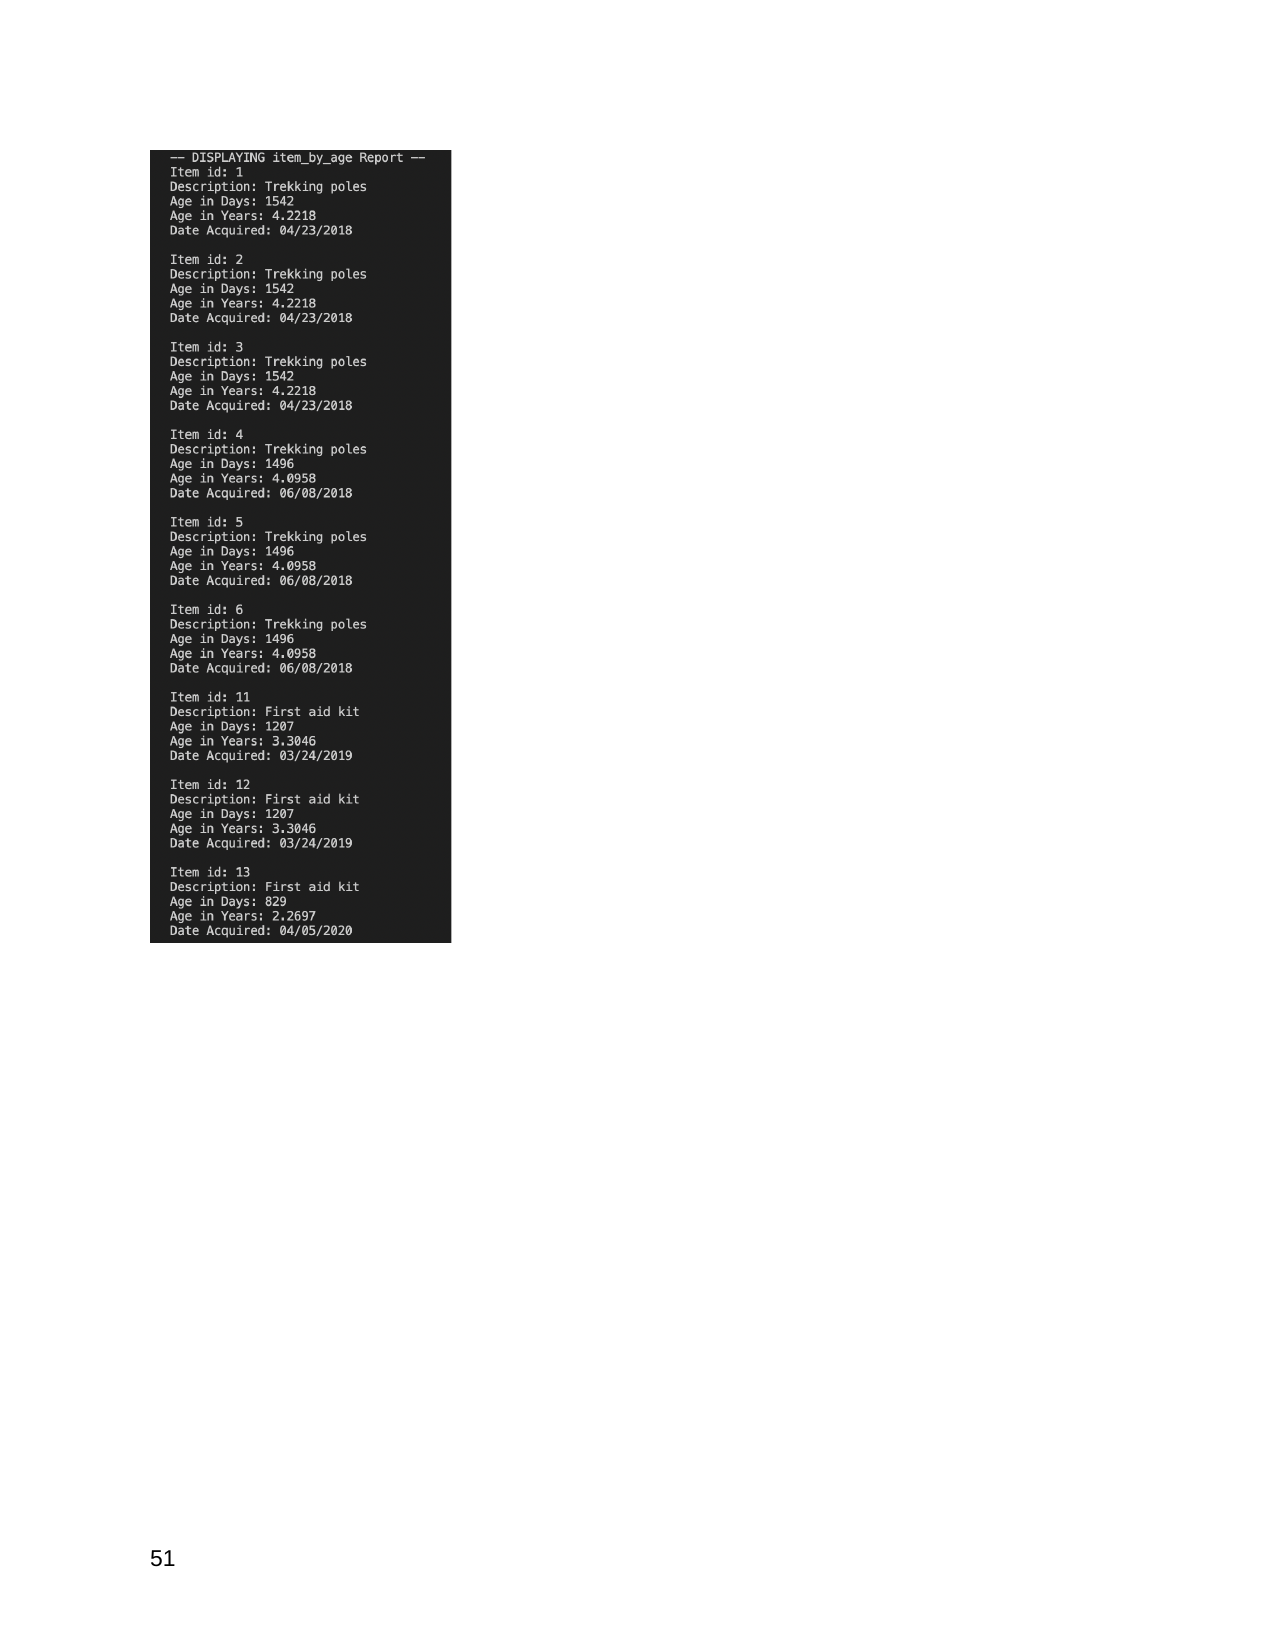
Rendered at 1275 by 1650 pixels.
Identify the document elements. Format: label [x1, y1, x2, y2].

picture [150, 150, 452, 943]
